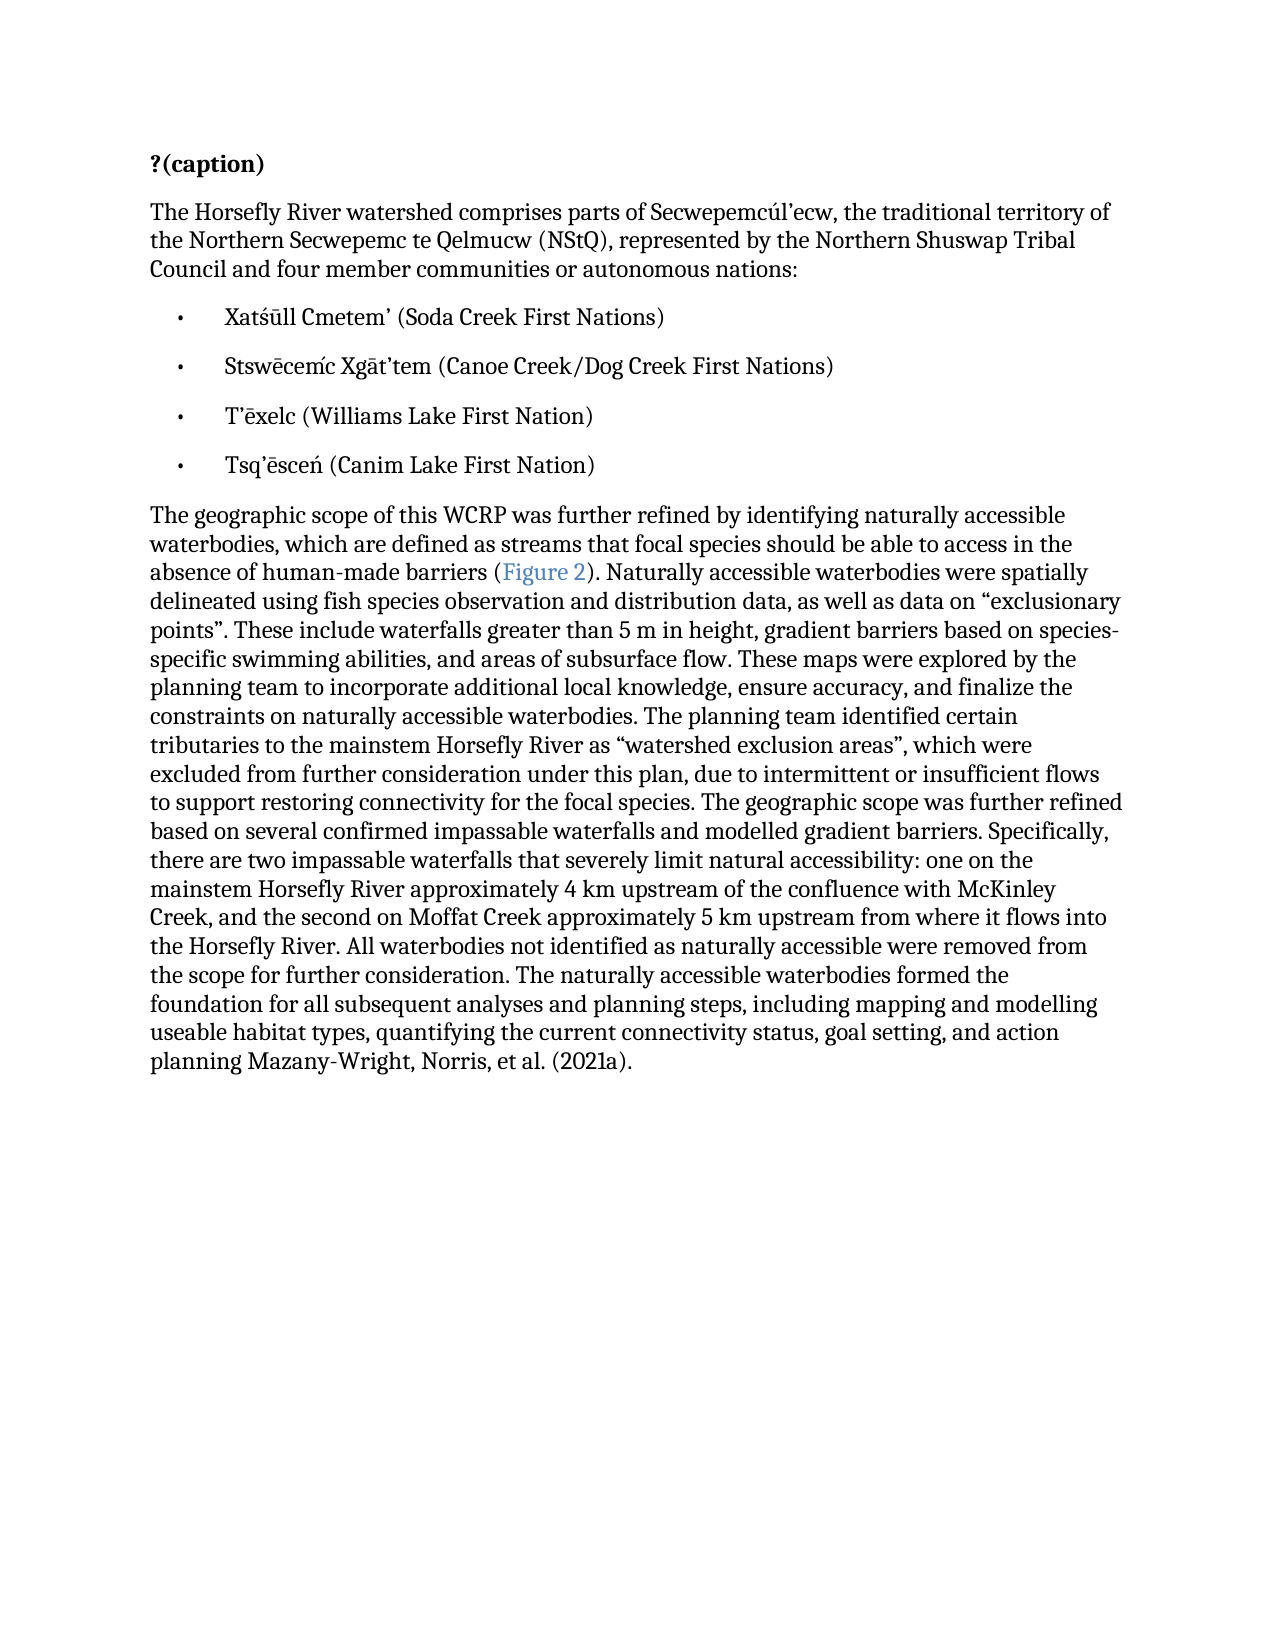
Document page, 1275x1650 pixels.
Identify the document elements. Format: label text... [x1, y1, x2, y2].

text ?(caption) [150, 150, 1125, 179]
list T’ēxelc (Williams Lake First Nation) [175, 402, 1125, 430]
list Xatśūll Cmetem’ (Soda Creek First Nations) [175, 302, 1125, 331]
text The Horsefly River watershed comprises parts of Secwepemcúl’ecw, the traditional territory of the Northern Secwepemc te Qelmucw (NStQ), represented by the Northern Shuswap Tribal Council and four member communities or autonomous nations: [150, 197, 1125, 284]
list Tsq’ēsceń (Canim Lake First Nation) [175, 451, 1125, 480]
list Stswēceḿc Xgāt’tem (Canoe Creek/Dog Creek First Nations) [175, 352, 1125, 381]
text The geographic scope of this WCRP was further refined by identifying naturally accessible waterbodies, which are defined as streams that focal species should be able to access in the absence of human-made barriers (Figure 2). Naturally accessible waterbodies were spatially delineated using fish species observation and distribution data, as well as data on “exclusionary points”. These include waterfalls greater than 5 m in height, gradient barriers based on species-specific swimming abilities, and areas of subsurface flow. These maps were explored by the planning team to incorporate additional local knowledge, ensure accuracy, and finalize the constraints on naturally accessible waterbodies. The planning team identified certain tributaries to the mainstem Horsefly River as “watershed exclusion areas”, which were excluded from further consideration under this plan, due to intermittent or insufficient flows to support restoring connectivity for the focal species. The geographic scope was further refined based on several confirmed impassable waterfalls and modelled gradient barriers. Specifically, there are two impassable waterfalls that severely limit natural accessibility: one on the mainstem Horsefly River approximately 4 km upstream of the confluence with McKinley Creek, and the second on Moffat Creek approximately 5 km upstream from where it flows into the Horsefly River. All waterbodies not identified as naturally accessible were removed from the scope for further consideration. The naturally accessible waterbodies formed the foundation for all subsequent analyses and planning steps, including mapping and modelling useable habitat types, quantifying the current connectivity status, goal setting, and action planning Mazany-Wright, Norris, et al. (2021a). [150, 501, 1125, 1076]
